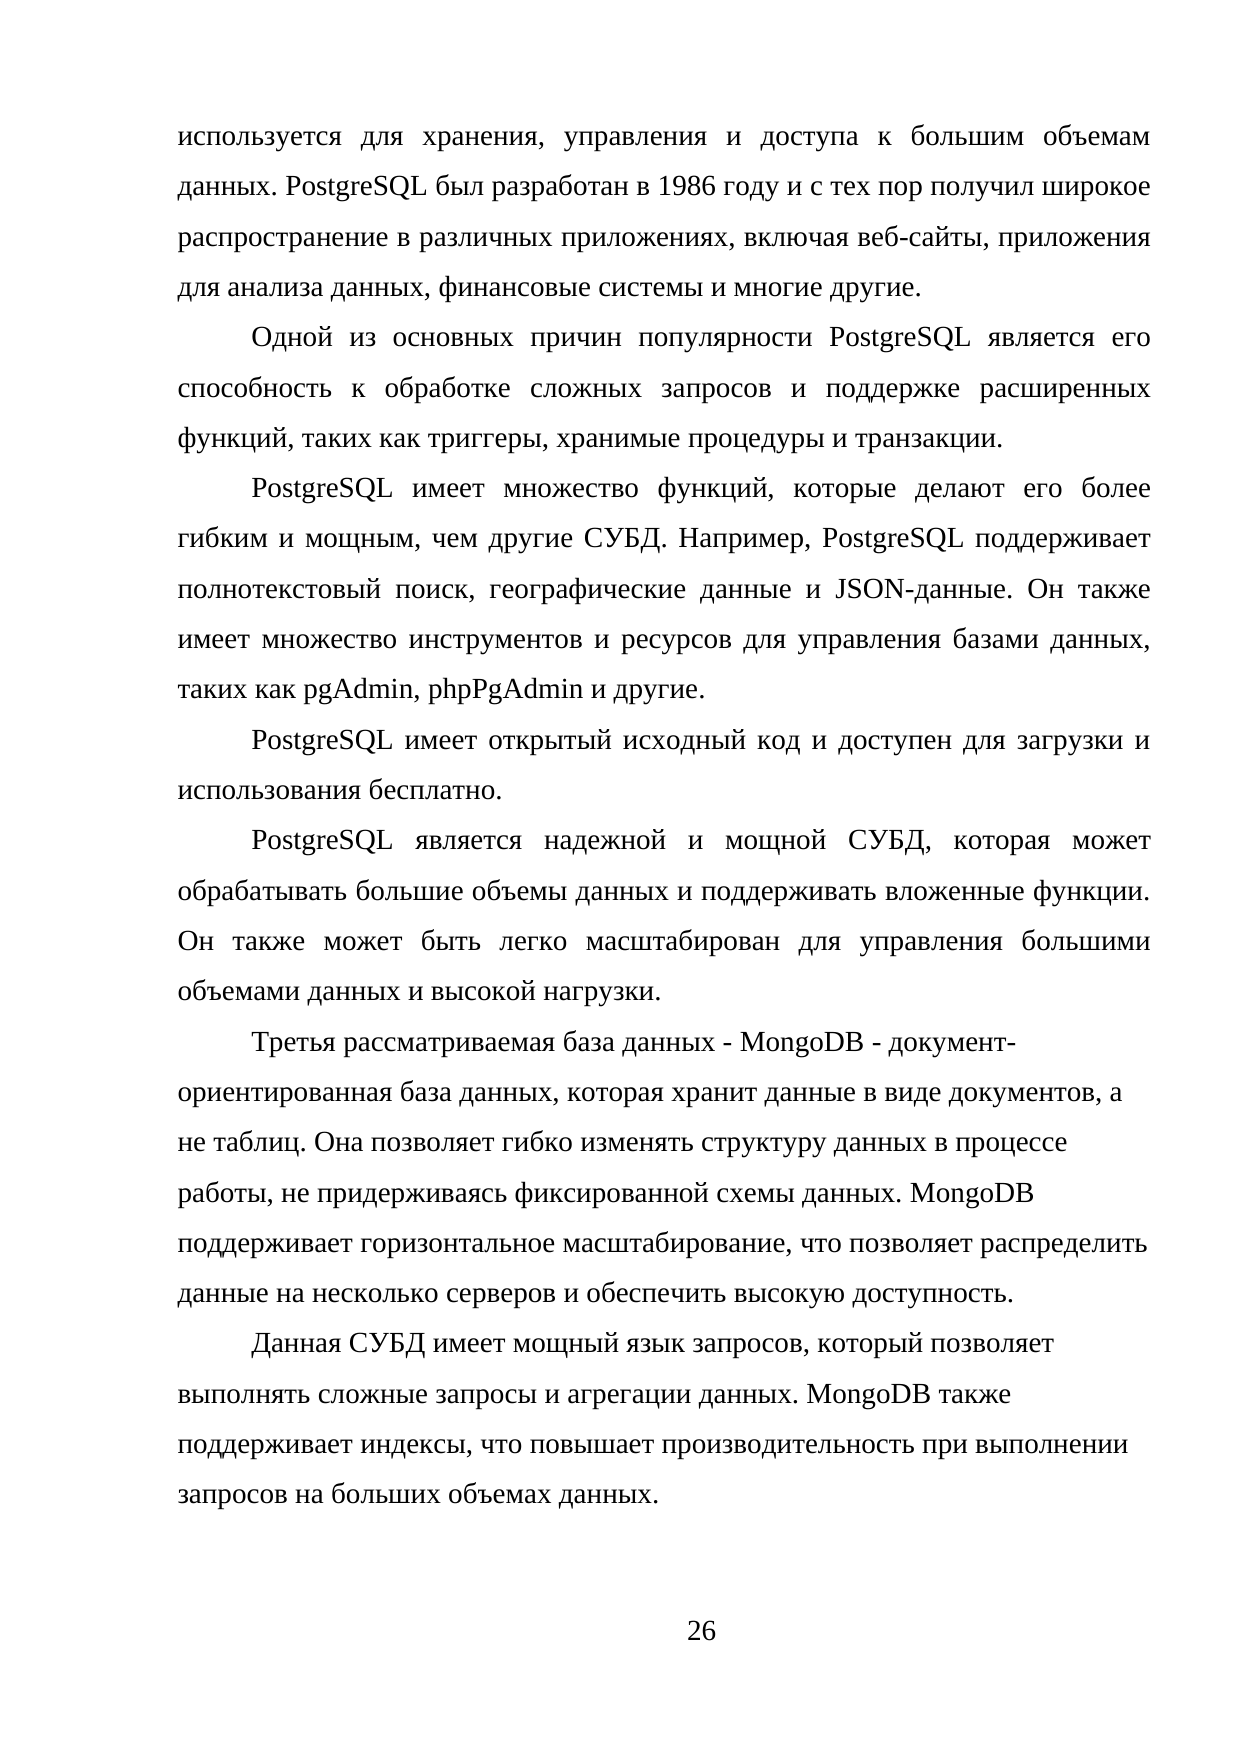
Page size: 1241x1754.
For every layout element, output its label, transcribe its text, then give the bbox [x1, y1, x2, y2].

text Данная СУБД имеет мощный язык запросов, который позволяет выполнять сложные запросы и агрегации данных. MongoDB также поддерживает индексы, что повышает производительность при выполнении запросов на больших объемах данных. [177, 1326, 1152, 1510]
text PostgreSQL является надежной и мощной СУБД, которая может обрабатывать большие объемы данных и поддерживать вложенные функции. Он также может быть легко масштабирован для управления большими объемами данных и высокой нагрузки. [177, 822, 1152, 1007]
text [177, 118, 1152, 303]
text Третья рассматриваемая база данных - MongoDB - документ-ориентированная база данных, которая хранит данные в виде документов, а не таблиц. Она позволяет гибко изменять структуру данных в процессе работы, не придерживаясь фиксированной схемы данных. MongoDB поддерживает горизонтальное масштабирование, что позволяет распределить данные на несколько серверов и обеспечить высокую доступность. [177, 1024, 1152, 1309]
text PostgreSQL имеет множество функций, которые делают его более гибким и мощным, чем другие СУБД. Например, PostgreSQL поддерживает полнотекстовый поиск, географические данные и JSON-данные. Он также имеет множество инструментов и ресурсов для управления базами данных, таких как pgAdmin, phpPgAdmin и другие. [177, 470, 1152, 705]
text Одной из основных причин популярности PostgreSQL является его способность к обработке сложных запросов и поддержке расширенных функций, таких как триггеры, хранимые процедуры и транзакции. [177, 319, 1152, 453]
text PostgreSQL имеет открытый исходный код и доступен для загрузки и использования бесплатно. [177, 722, 1152, 806]
